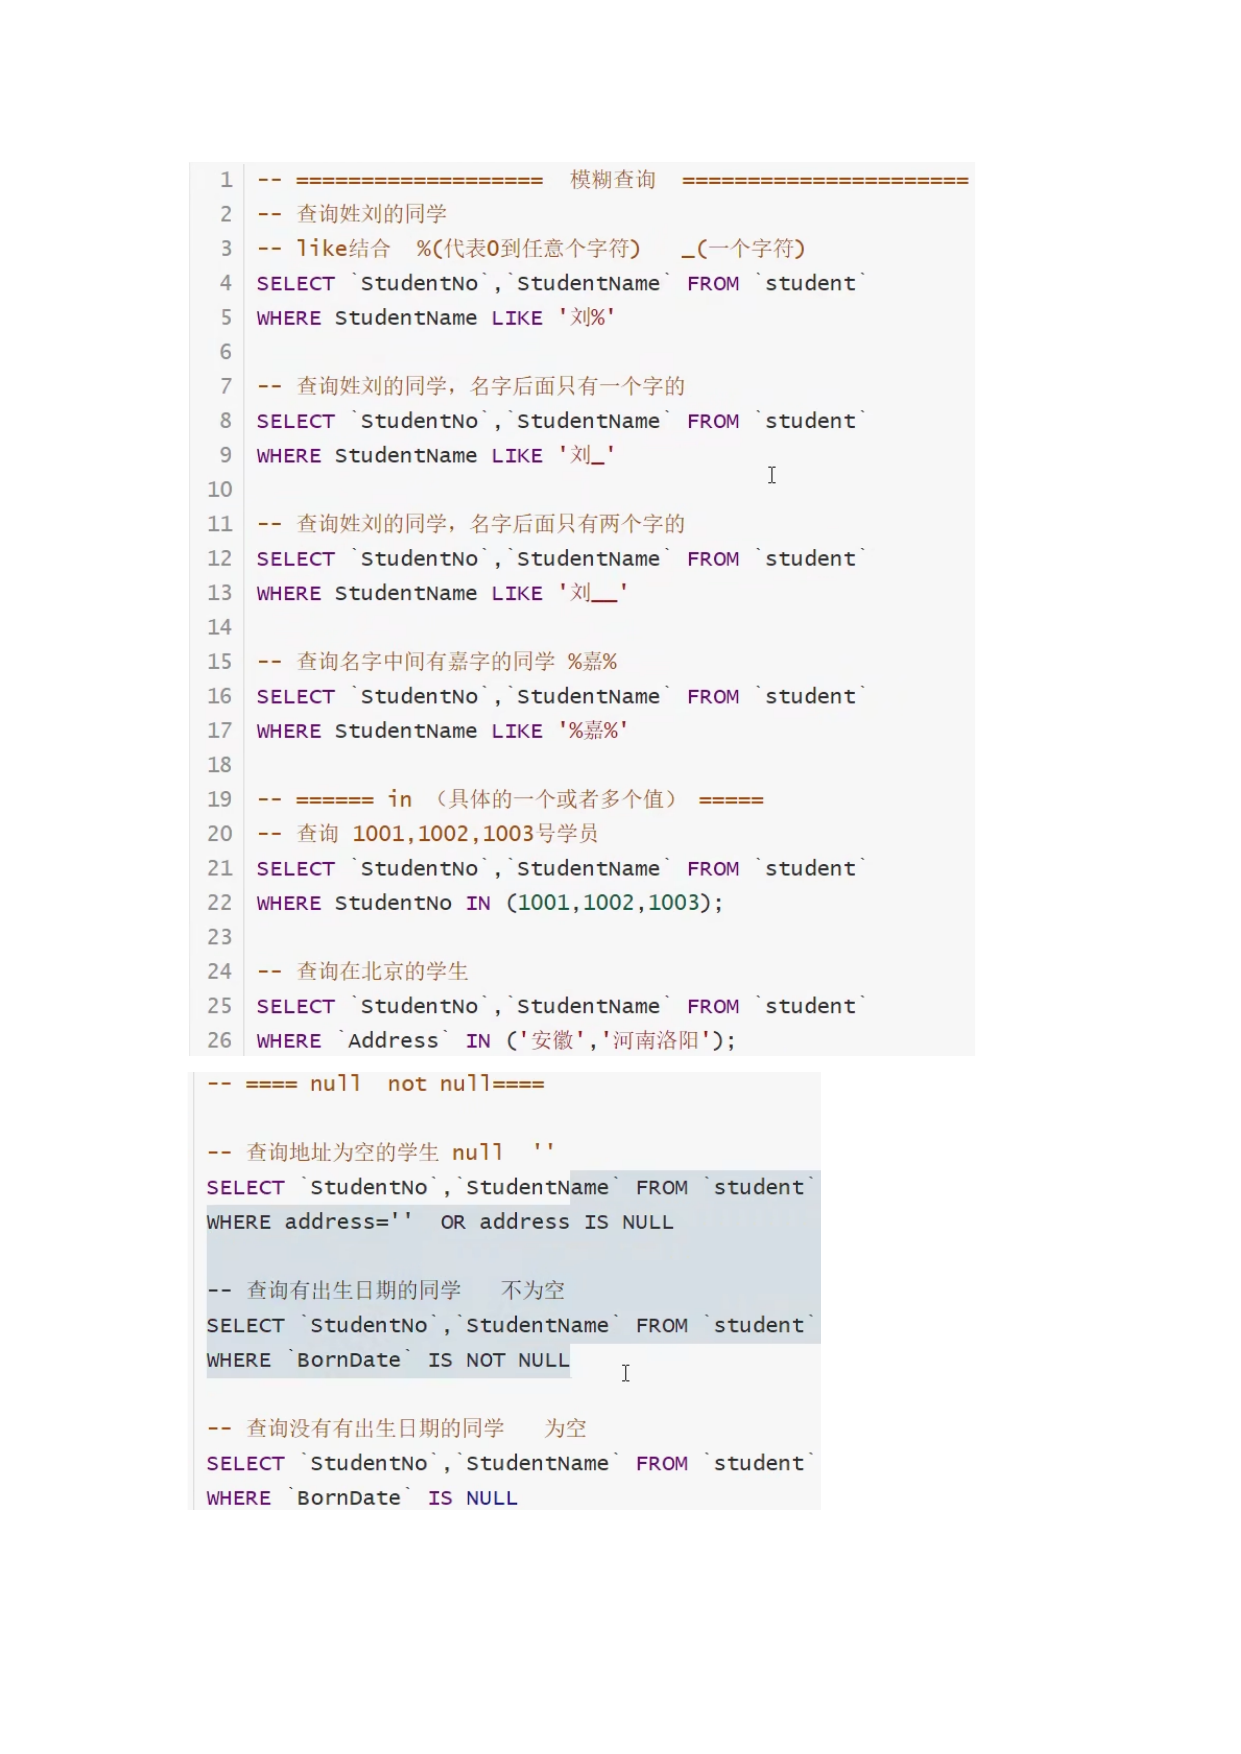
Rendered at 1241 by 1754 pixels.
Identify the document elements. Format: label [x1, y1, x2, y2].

picture [187, 162, 976, 1056]
picture [187, 1072, 821, 1510]
